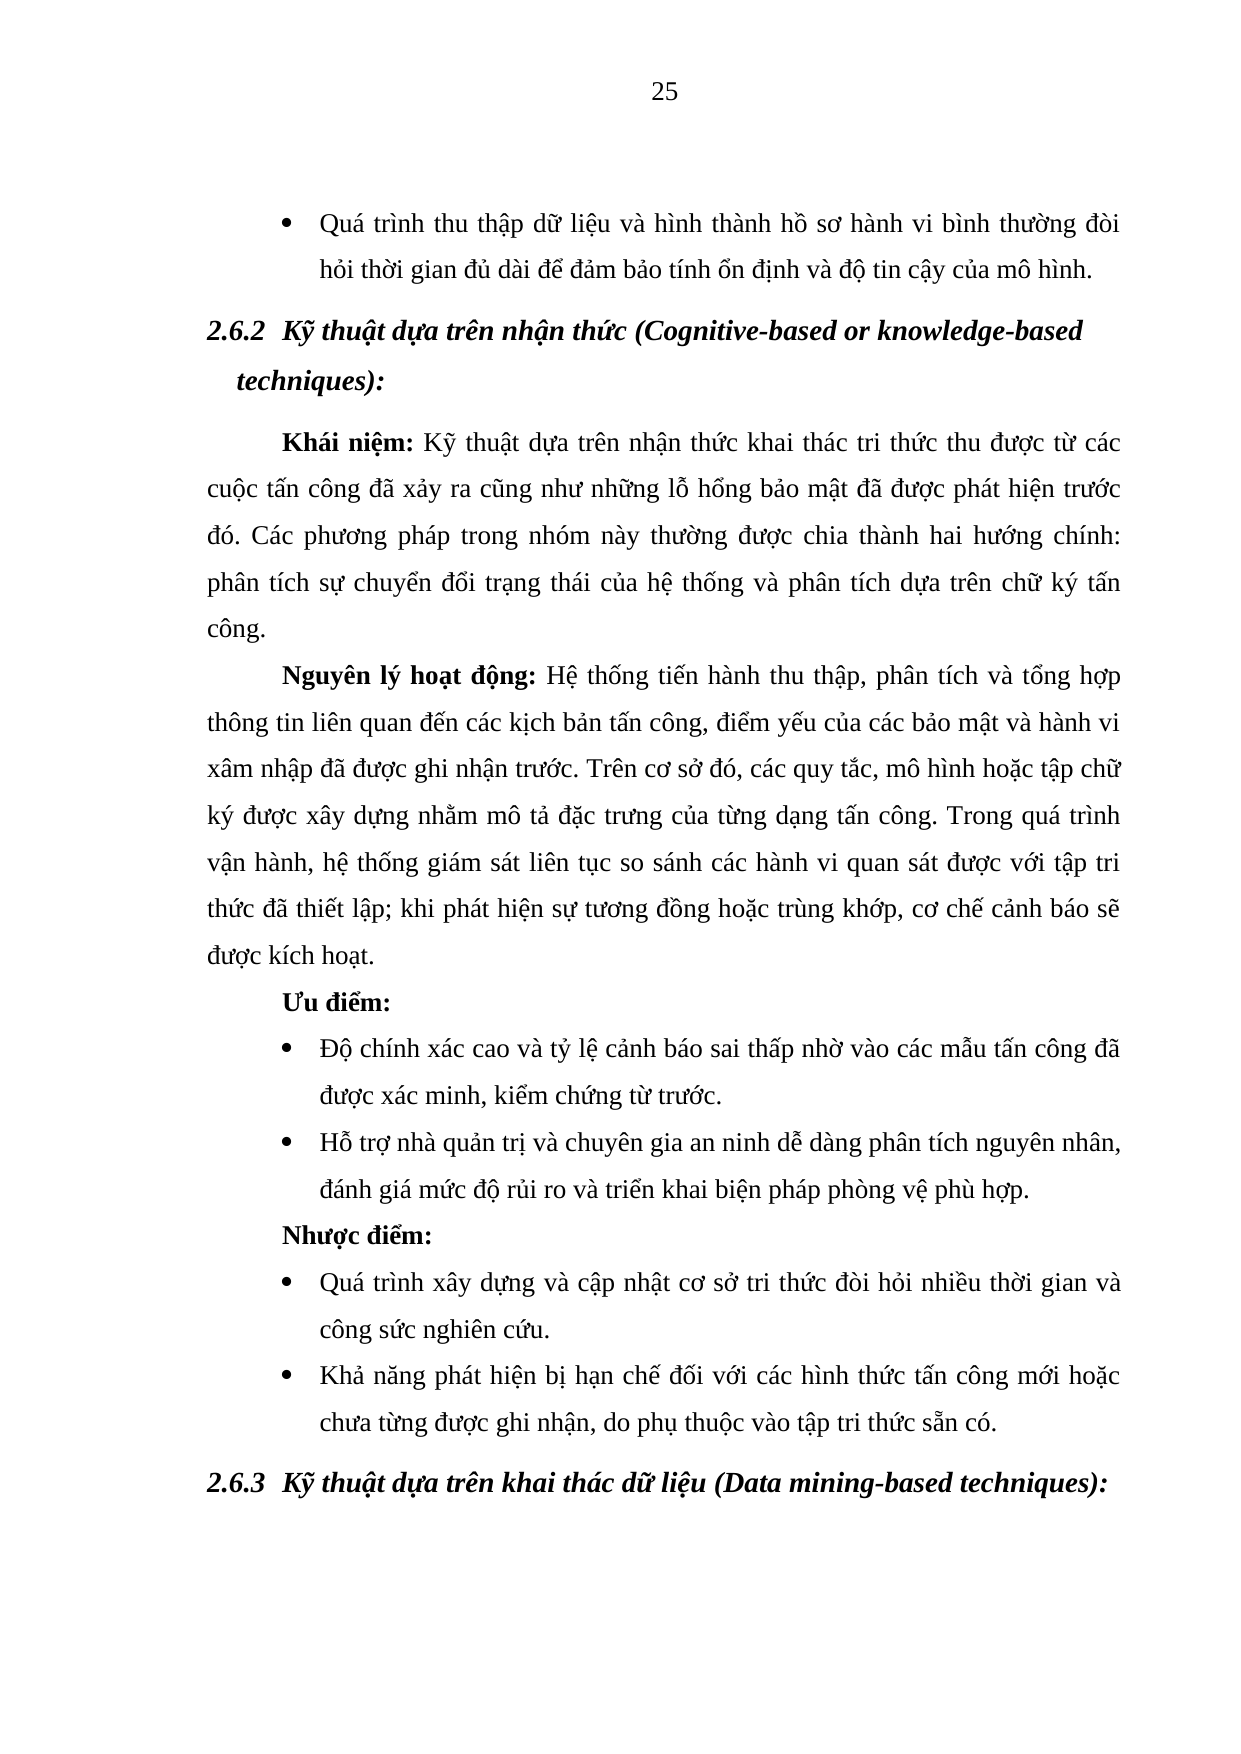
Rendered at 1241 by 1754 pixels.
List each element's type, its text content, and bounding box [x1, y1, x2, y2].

list Hỗ trợ nhà quản trị và chuyên gia an ninh dễ dàng phân tích nguyên nhân, đánh giá mức độ rủi ro và triển khai biện pháp phòng vệ phù hợp. [282, 1126, 1122, 1204]
list Độ chính xác cao và tỷ lệ cảnh báo sai thấp nhờ vào các mẫu tấn công đã được xác minh, kiểm chứng từ trước. [282, 1032, 1122, 1110]
text Nguyên lý hoạt động: Hệ thống tiến hành thu thập, phân tích và tổng hợp thông tin liên quan đến các kịch bản tấn công, điểm yếu của các bảo mật và hành vi xâm nhập đã được ghi nhận trước. Trên cơ sở đó, các quy tắc, mô hình hoặc tập chữ ký được xây dựng nhằm mô tả đặc trưng của từng dạng tấn công. Trong quá trình vận hành, hệ thống giám sát liên tục so sánh các hành vi quan sát được với tập tri thức đã thiết lập; khi phát hiện sự tương đồng hoặc trùng khớp, cơ chế cảnh báo sẽ được kích hoạt. [207, 659, 1122, 970]
text Nhược điểm: [207, 1219, 1122, 1251]
list Khả năng phát hiện bị hạn chế đối với các hình thức tấn công mới hoặc chưa từng được ghi nhận, do phụ thuộc vào tập tri thức sẵn có. [282, 1359, 1122, 1437]
subtitle Kỹ thuật dựa trên nhận thức (Cognitive-based or knowledge-based techniques): [207, 313, 1122, 397]
text Khái niệm: Kỹ thuật dựa trên nhận thức khai thác tri thức thu được từ các cuộc tấn công đã xảy ra cũng như những lỗ hổng bảo mật đã được phát hiện trước đó. Các phương pháp trong nhóm này thường được chia thành hai hướng chính: phân tích sự chuyển đổi trạng thái của hệ thống và phân tích dựa trên chữ ký tấn công. [207, 426, 1122, 644]
list Quá trình xây dựng và cập nhật cơ sở tri thức đòi hỏi nhiều thời gian và công sức nghiên cứu. [282, 1266, 1122, 1344]
subtitle Kỹ thuật dựa trên khai thác dữ liệu (Data mining-based techniques): [207, 1465, 1122, 1499]
list Quá trình thu thập dữ liệu và hình thành hồ sơ hành vi bình thường đòi hỏi thời gian đủ dài để đảm bảo tính ổn định và độ tin cậy của mô hình. [282, 207, 1122, 285]
text Ưu điểm: [207, 986, 1122, 1017]
